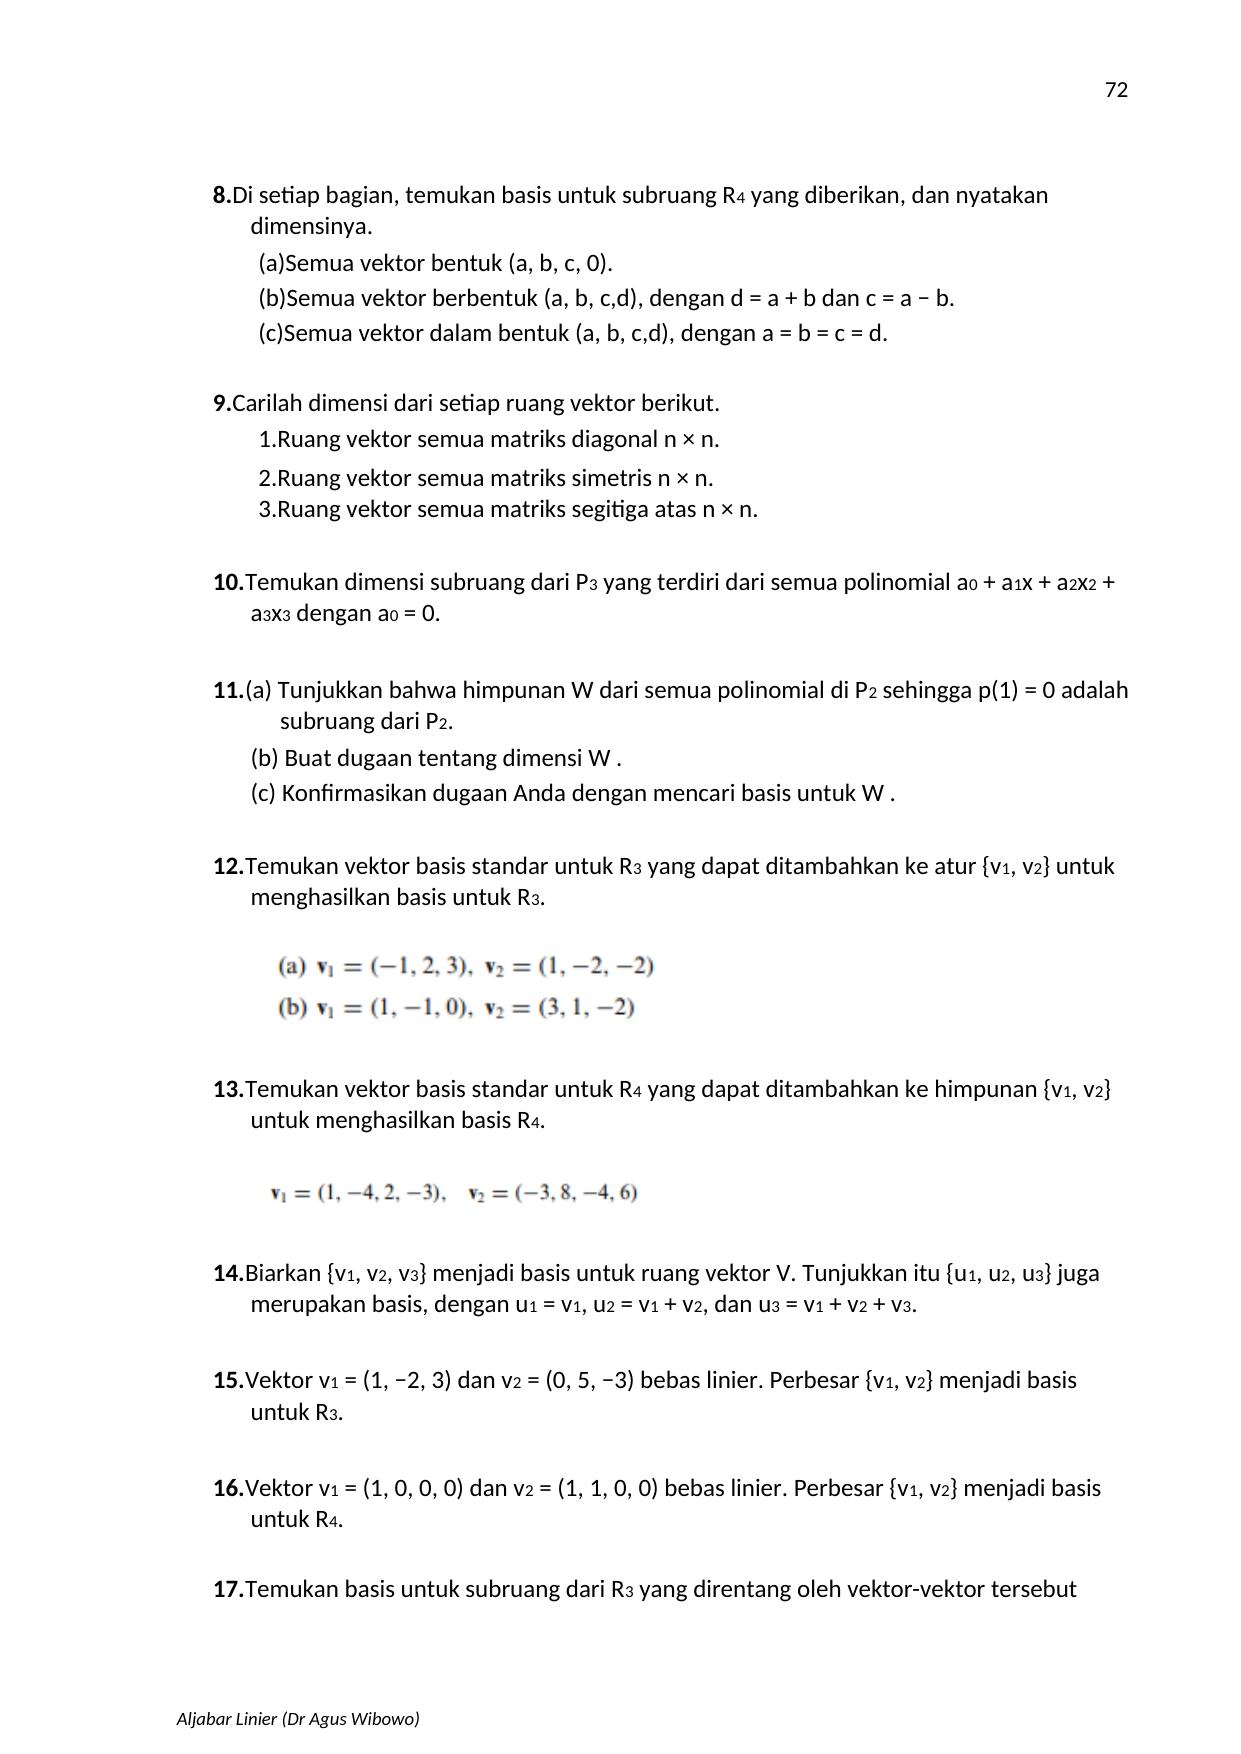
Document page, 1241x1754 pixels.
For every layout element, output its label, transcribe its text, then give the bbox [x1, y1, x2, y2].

text 15.Vektor v1 = (1, −2, 3) dan v2 = (0, 5, −3) bebas linier. Perbesar {v1, v2} menjadi basis untuk R3. [213, 1364, 1131, 1426]
text 8.Di setiap bagian, temukan basis untuk subruang R4 yang diberikan, dan nyatakan dimensinya. [213, 179, 1131, 241]
text (a)Semua vektor bentuk (a, b, c, 0). [258, 251, 1131, 276]
text (c) Konfirmasikan dugaan Anda dengan mencari basis untuk W . [250, 781, 1131, 806]
picture [269, 1175, 653, 1213]
text 1.Ruang vektor semua matriks diagonal n × n. [258, 428, 1131, 453]
text 12.Temukan vektor basis standar untuk R3 yang dapat ditambahkan ke atur {v1, v2} untuk menghasilkan basis untuk R3. [213, 850, 1131, 912]
text 9.Carilah dimensi dari setiap ruang vektor berikut. [213, 392, 1131, 417]
text (c)Semua vektor dalam bentuk (a, b, c,d), dengan a = b = c = d. [258, 321, 1131, 346]
text 16.Vektor v1 = (1, 0, 0, 0) dan v2 = (1, 1, 0, 0) bebas linier. Perbesar {v1, v2} menjadi basis untuk R4. [213, 1472, 1131, 1534]
text 2.Ruang vektor semua matriks simetris n × n. 3.Ruang vektor semua matriks segitiga atas n × n. [258, 462, 786, 524]
text (b)Semua vektor berbentuk (a, b, c,d), dengan d = a + b dan c = a − b. [258, 287, 1131, 312]
text 17.Temukan basis untuk subruang dari R3 yang direntang oleh vektor-vektor tersebut [213, 1576, 1131, 1603]
text 13.Temukan vektor basis standar untuk R4 yang dapat ditambahkan ke himpunan {v1, v2} untuk menghasilkan basis R4. [213, 1073, 1131, 1135]
text 11.(a) Tunjukkan bahwa himpunan W dari semua polinomial di P2 sehingga p(1) = 0 adalah subruang dari P2. [213, 674, 1131, 736]
picture [269, 951, 702, 1030]
text (b) Buat dugaan tentang dimensi W . [250, 747, 1131, 772]
text 14.Biarkan {v1, v2, v3} menjadi basis untuk ruang vektor V. Tunjukkan itu {u1, u2, u3} juga merupakan basis, dengan u1 = v1, u2 = v1 + v2, dan u3 = v1 + v2 + v3. [213, 1257, 1131, 1319]
text Aljabar Linier (Dr Agus Wibowo) [177, 1711, 1131, 1729]
text 72 [150, 79, 1128, 102]
text 10.Temukan dimensi subruang dari P3 yang terdiri dari semua polinomial a0 + a1x + a2x2 + a3x3 dengan a0 = 0. [213, 566, 1131, 628]
